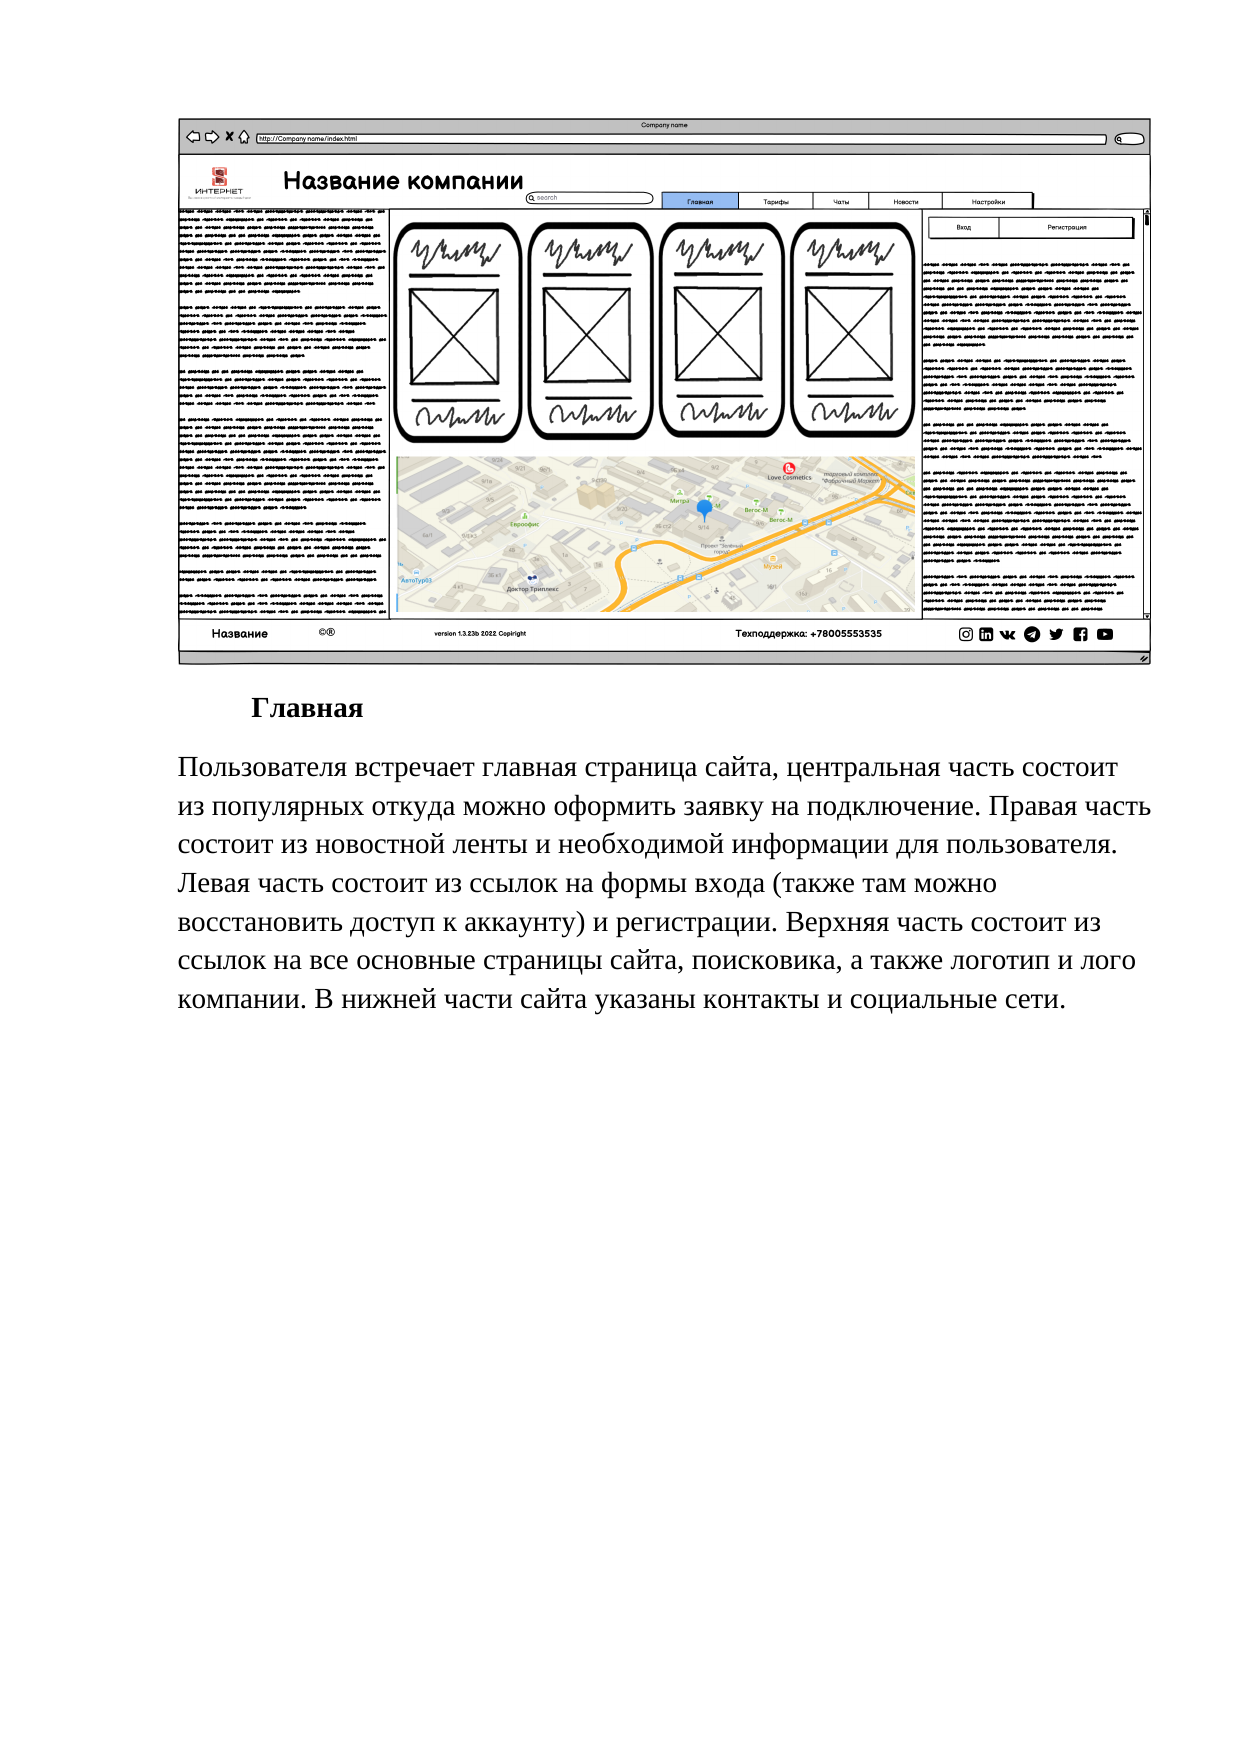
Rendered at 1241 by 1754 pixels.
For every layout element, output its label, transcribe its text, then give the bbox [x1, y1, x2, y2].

text Пользователя встречает главная страница сайта, центральная часть состоит из популярных откуда можно оформить заявку на подключение. Правая часть состоит из новостной ленты и необходимой информации для пользователя. Левая часть состоит из ссылок на формы входа (также там можно восстановить доступ к аккаунту) и регистрации. Верхняя часть состоит из ссылок на все основные страницы сайта, поисковика, а также логотип и лого компании. В нижней части сайта указаны контакты и социальные сети. [177, 749, 1152, 1014]
picture [178, 118, 1151, 665]
text Главная [177, 690, 1152, 724]
